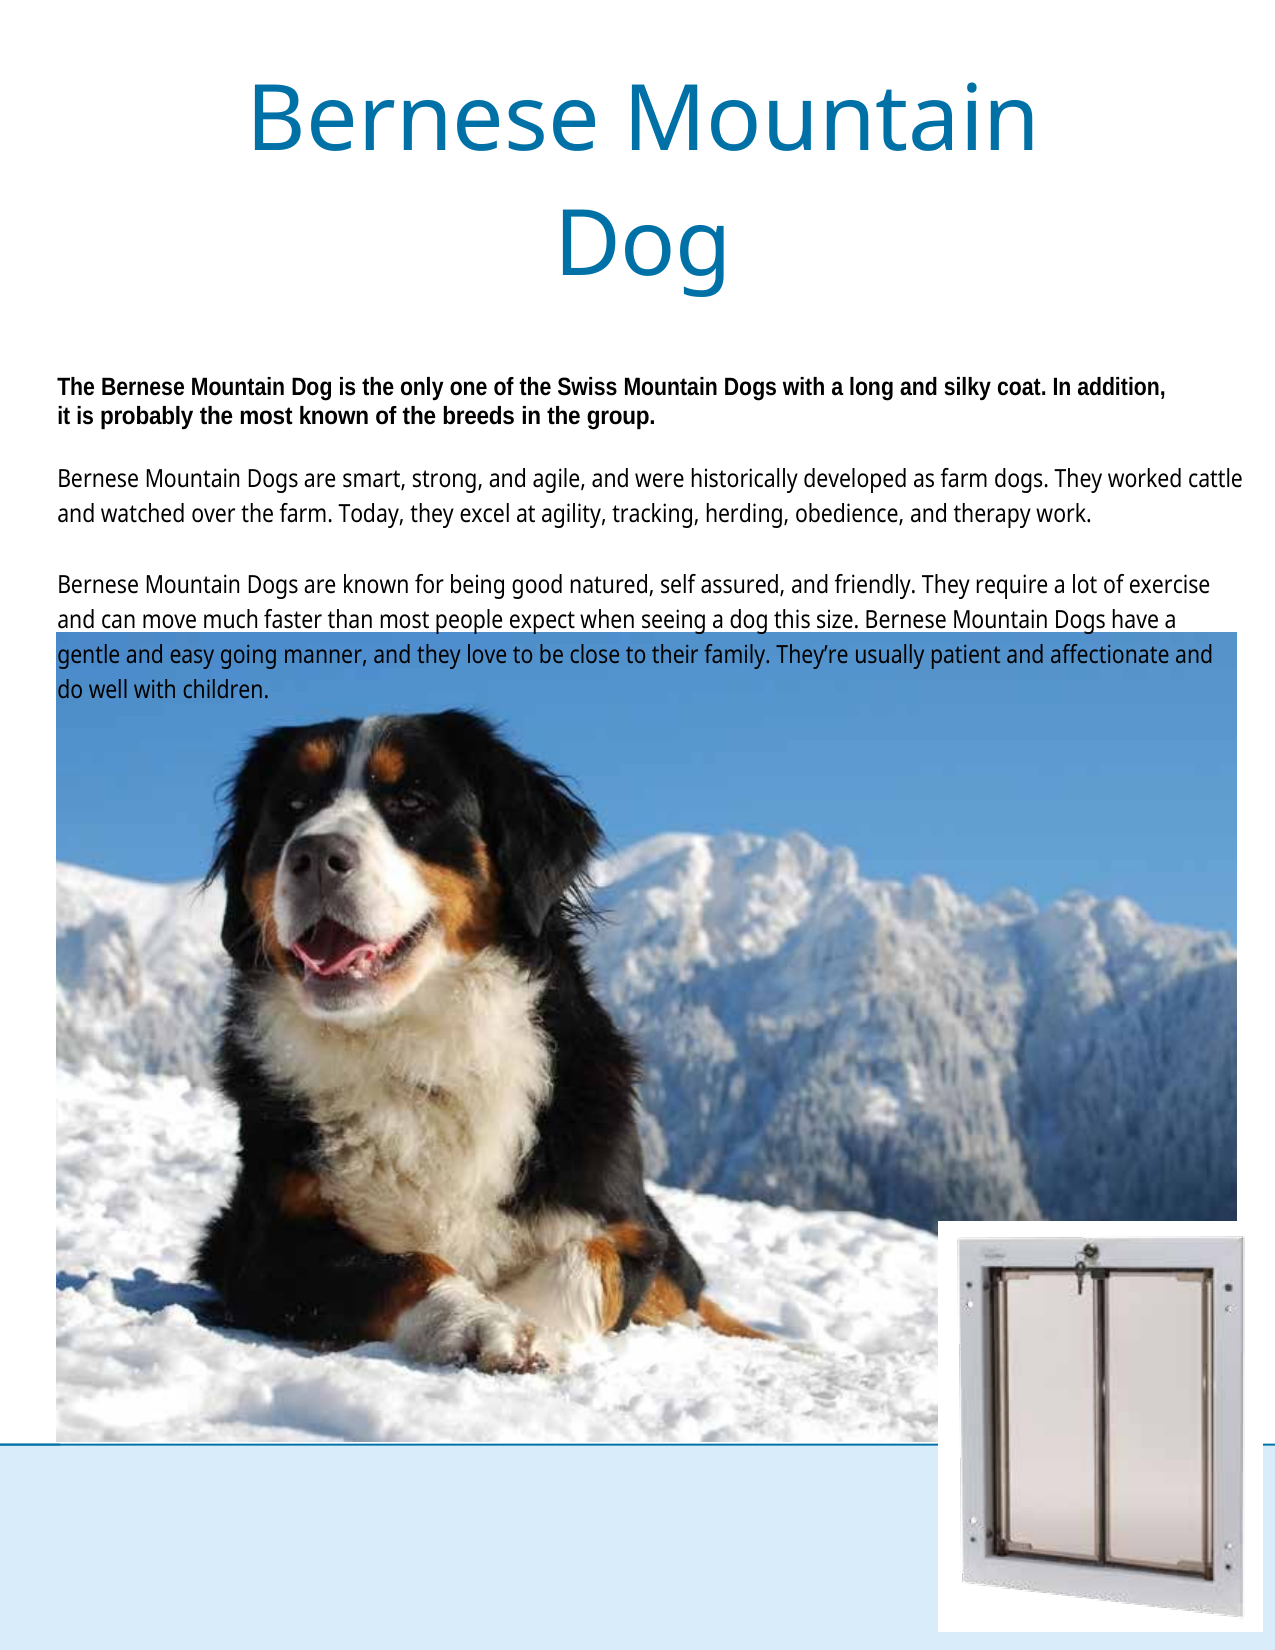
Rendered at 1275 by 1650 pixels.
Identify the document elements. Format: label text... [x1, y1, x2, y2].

text Bernese Mountain Dogs are known for being good natured, self assured, and friendly. They require a lot of exercise and can move much faster than most people expect when seeing a dog this size. Bernese Mountain Dogs have a gentle and easy going manner, and they love to be close to their family. They’re usually patient and affectionate and do well with children. [57, 566, 1229, 706]
text Bernese Mountain Dogs are smart, strong, and agile, and were historically developed as farm dogs. They worked cattle and watched over the farm. Today, they excel at agility, tracking, herding, obedience, and therapy work. [57, 461, 1275, 530]
text Bernese Mountain Dog [148, 52, 1138, 302]
picture [56, 632, 1263, 1632]
text The Bernese Mountain Dog is the only one of the Swiss Mountain Dogs with a long and silky coat. In addition, it is probably the most known of the breeds in the group. [57, 372, 1184, 430]
